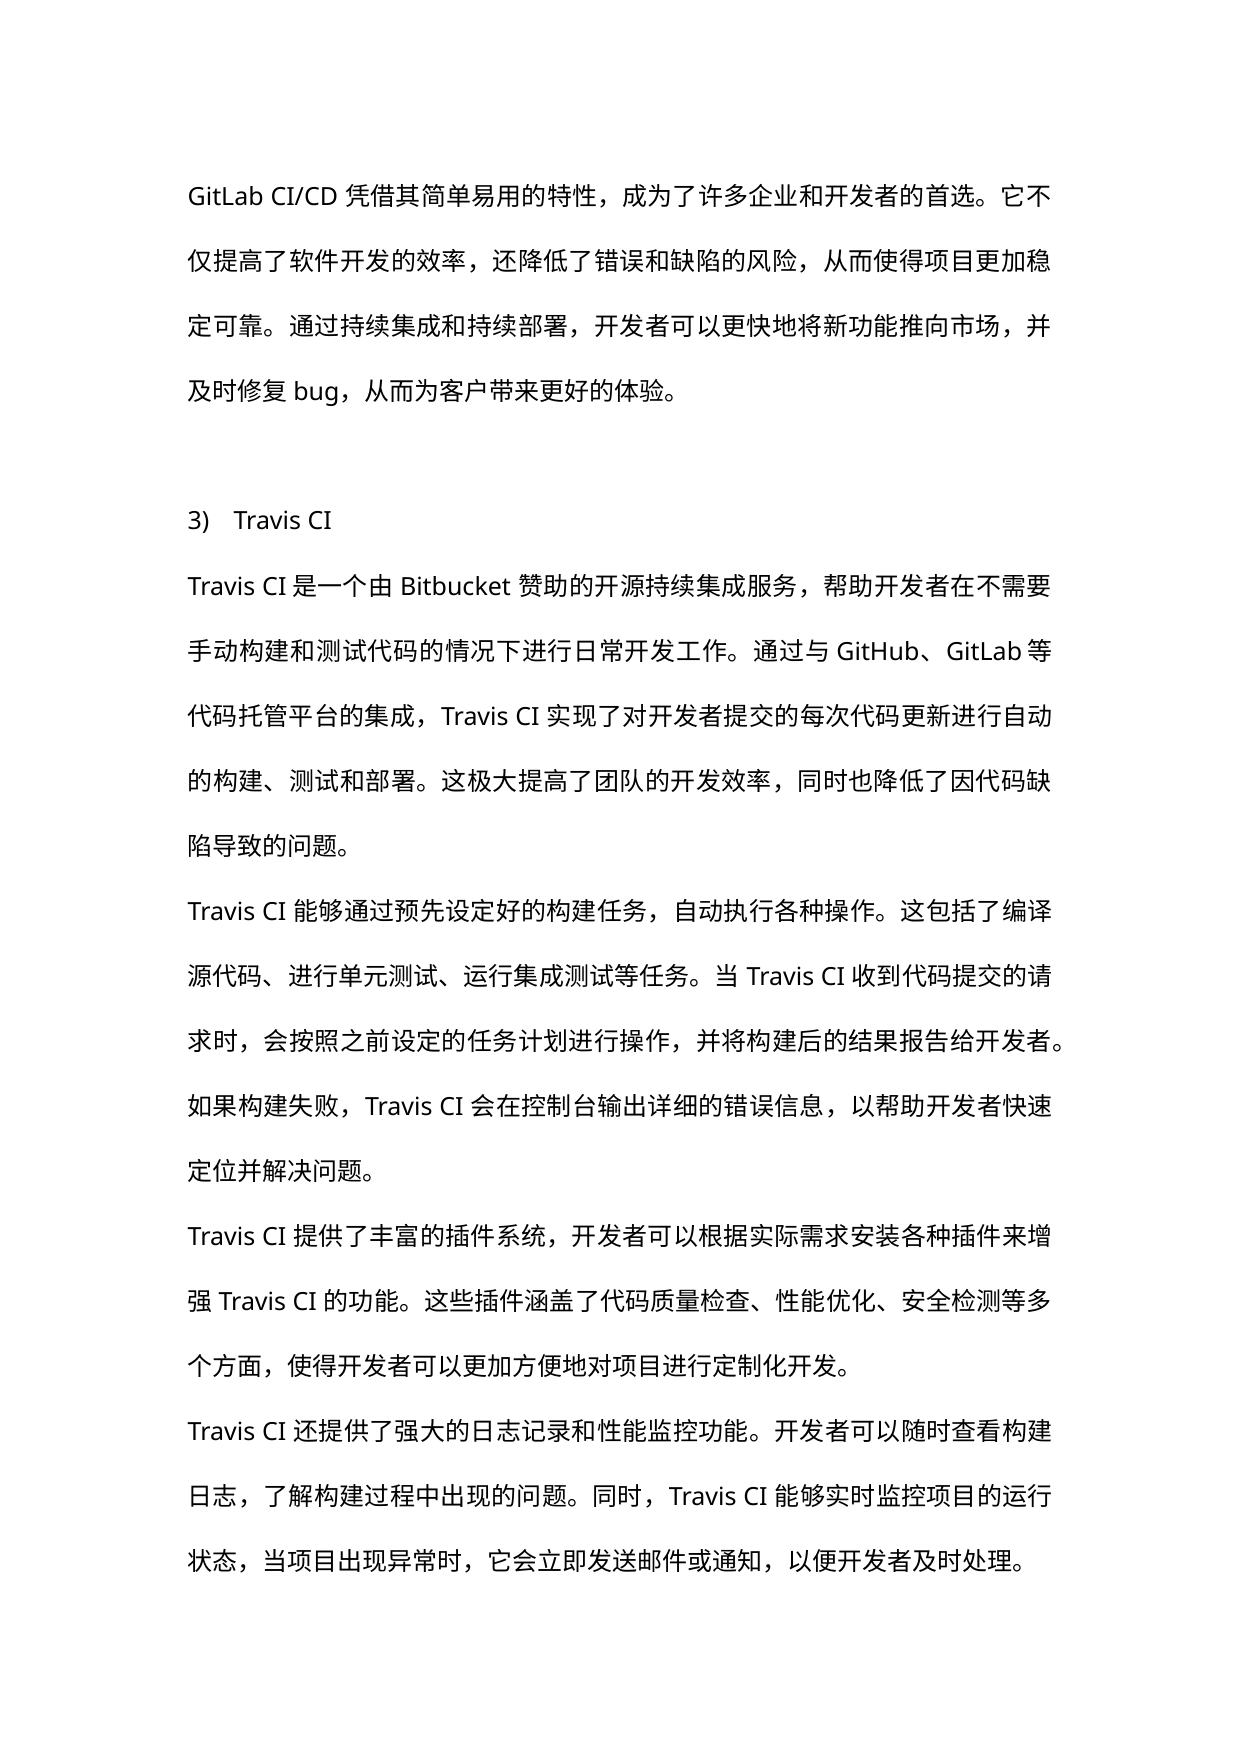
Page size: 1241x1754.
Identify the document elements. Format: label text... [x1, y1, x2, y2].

text Travis CI是一个由 Bitbucket 赞助的开源持续集成服务，帮助开发者在不需要手动构建和测试代码的情况下进行日常开发工作。通过与GitHub、GitLab等代码托管平台的集成，Travis CI 实现了对开发者提交的每次代码更新进行自动的构建、测试和部署。这极大提高了团队的开发效率，同时也降低了因代码缺陷导致的问题。 [187, 552, 1053, 877]
text Travis CI 能够通过预先设定好的构建任务，自动执行各种操作。这包括了编译源代码、进行单元测试、运行集成测试等任务。当 Travis CI 收到代码提交的请求时，会按照之前设定的任务计划进行操作，并将构建后的结果报告给开发者。如果构建失败，Travis CI 会在控制台输出详细的错误信息，以帮助开发者快速定位并解决问题。 [187, 877, 1053, 1202]
text Travis CI 还提供了强大的日志记录和性能监控功能。开发者可以随时查看构建日志，了解构建过程中出现的问题。同时，Travis CI 能够实时监控项目的运行状态，当项目出现异常时，它会立即发送邮件或通知，以便开发者及时处理。 [187, 1397, 1053, 1592]
text GitLab CI/CD 凭借其简单易用的特性，成为了许多企业和开发者的首选。它不仅提高了软件开发的效率，还降低了错误和缺陷的风险，从而使得项目更加稳定可靠。通过持续集成和持续部署，开发者可以更快地将新功能推向市场，并及时修复 bug，从而为客户带来更好的体验。 [187, 162, 1053, 422]
text Travis CI 提供了丰富的插件系统，开发者可以根据实际需求安装各种插件来增强 Travis CI 的功能。这些插件涵盖了代码质量检查、性能优化、安全检测等多个方面，使得开发者可以更加方便地对项目进行定制化开发。 [187, 1202, 1053, 1397]
list Travis CI [187, 487, 1053, 552]
